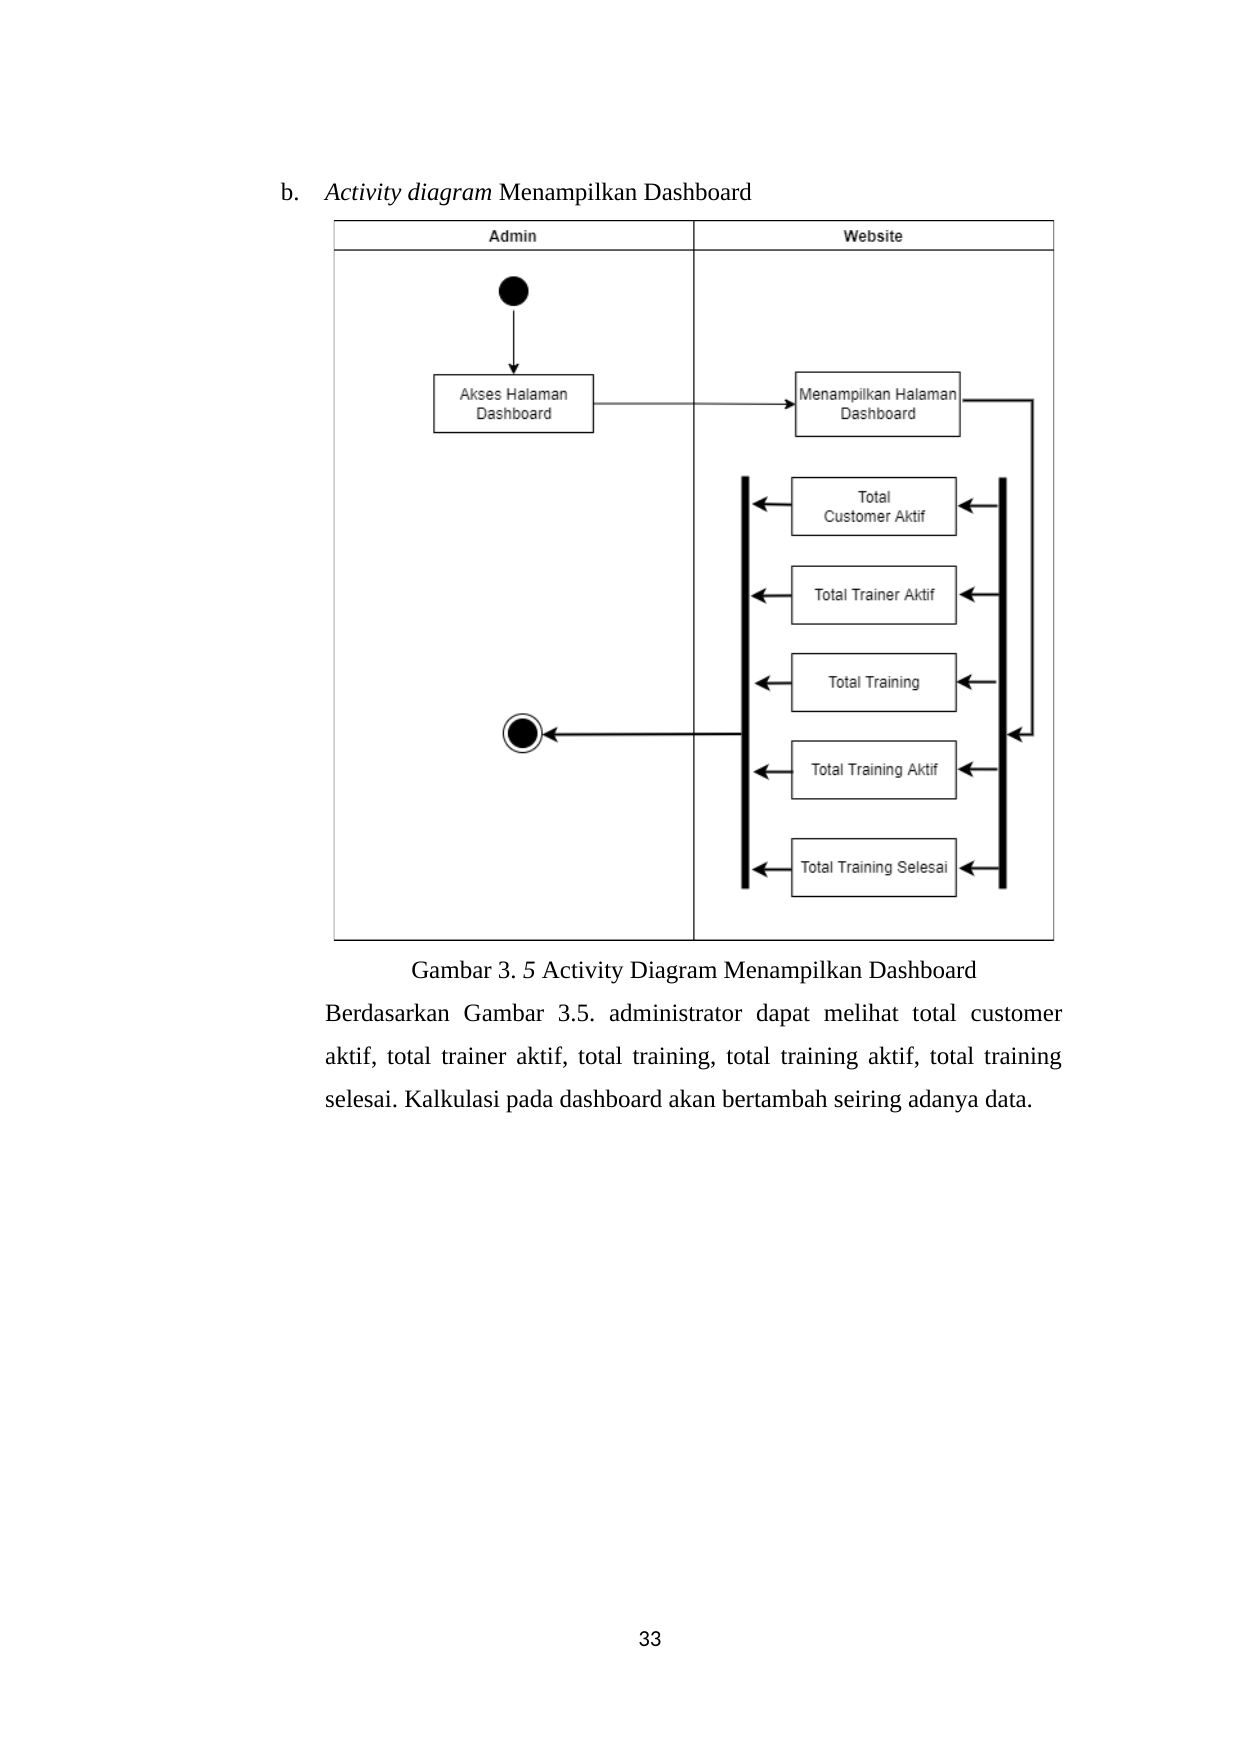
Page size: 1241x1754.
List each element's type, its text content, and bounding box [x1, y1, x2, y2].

list Berdasarkan Gambar 3.5. administrator dapat melihat total customer aktif, total trainer aktif, total training, total training aktif, total training selesai. Kalkulasi pada dashboard akan bertambah seiring adanya data. [325, 998, 1063, 1113]
picture [333, 220, 1055, 941]
list Activity diagram Menampilkan Dashboard [281, 177, 1063, 206]
